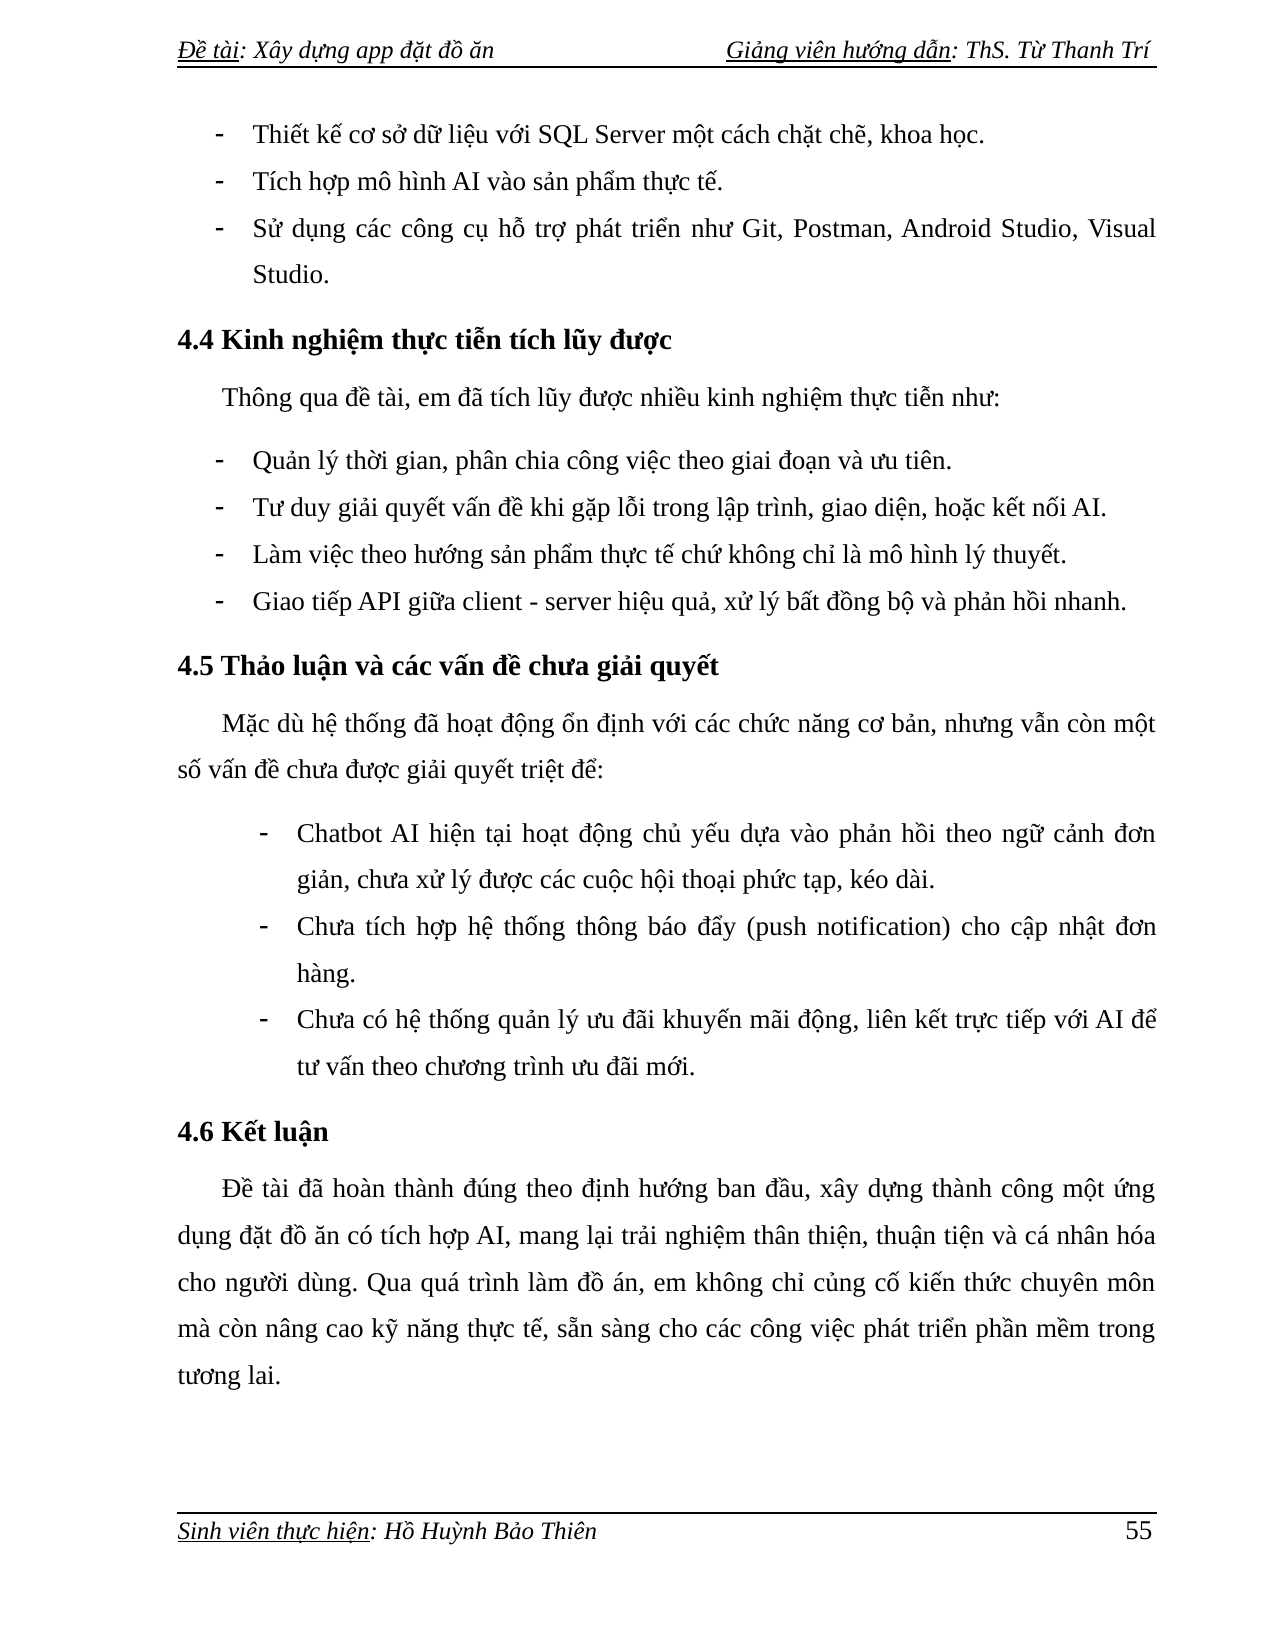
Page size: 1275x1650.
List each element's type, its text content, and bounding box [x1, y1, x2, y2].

list Tích hợp mô hình AI vào sản phẩm thực tế. [215, 165, 1157, 196]
text 4.5 Thảo luận và các vấn đề chưa giải quyết [177, 648, 1157, 682]
text Đề tài đã hoàn thành đúng theo định hướng ban đầu, xây dựng thành công một ứng dụng đặt đồ ăn có tích hợp AI, mang lại trải nghiệm thân thiện, thuận tiện và cá nhân hóa cho người dùng. Qua quá trình làm đồ án, em không chỉ củng cố kiến thức chuyên môn mà còn nâng cao kỹ năng thực tế, sẵn sàng cho các công việc phát triển phần mềm trong tương lai. [177, 1172, 1157, 1390]
list Tư duy giải quyết vấn đề khi gặp lỗi trong lập trình, giao diện, hoặc kết nối AI. [215, 491, 1157, 522]
list Chưa có hệ thống quản lý ưu đãi khuyến mãi động, liên kết trực tiếp với AI để tư vấn theo chương trình ưu đãi mới. [259, 1004, 1157, 1082]
list Sử dụng các công cụ hỗ trợ phát triển như Git, Postman, Android Studio, Visual Studio. [215, 212, 1157, 290]
text 4.6 Kết luận [177, 1114, 1157, 1147]
list Chatbot AI hiện tại hoạt động chủ yếu dựa vào phản hồi theo ngữ cảnh đơn giản, chưa xử lý được các cuộc hội thoại phức tạp, kéo dài. [259, 817, 1157, 895]
list Quản lý thời gian, phân chia công việc theo giai đoạn và ưu tiên. [215, 444, 1157, 475]
text 4.4 Kinh nghiệm thực tiễn tích lũy được [177, 322, 1157, 356]
text Thông qua đề tài, em đã tích lũy được nhiều kinh nghiệm thực tiễn như: [177, 381, 1157, 412]
text Mặc dù hệ thống đã hoạt động ổn định với các chức năng cơ bản, nhưng vẫn còn một số vấn đề chưa được giải quyết triệt để: [177, 707, 1157, 784]
list Làm việc theo hướng sản phẩm thực tế chứ không chỉ là mô hình lý thuyết. [215, 538, 1157, 569]
list Chưa tích hợp hệ thống thông báo đẩy (push notification) cho cập nhật đơn hàng. [259, 910, 1157, 988]
list Thiết kế cơ sở dữ liệu với SQL Server một cách chặt chẽ, khoa học. [215, 118, 1157, 149]
list Giao tiếp API giữa client - server hiệu quả, xử lý bất đồng bộ và phản hồi nhanh. [215, 584, 1157, 616]
